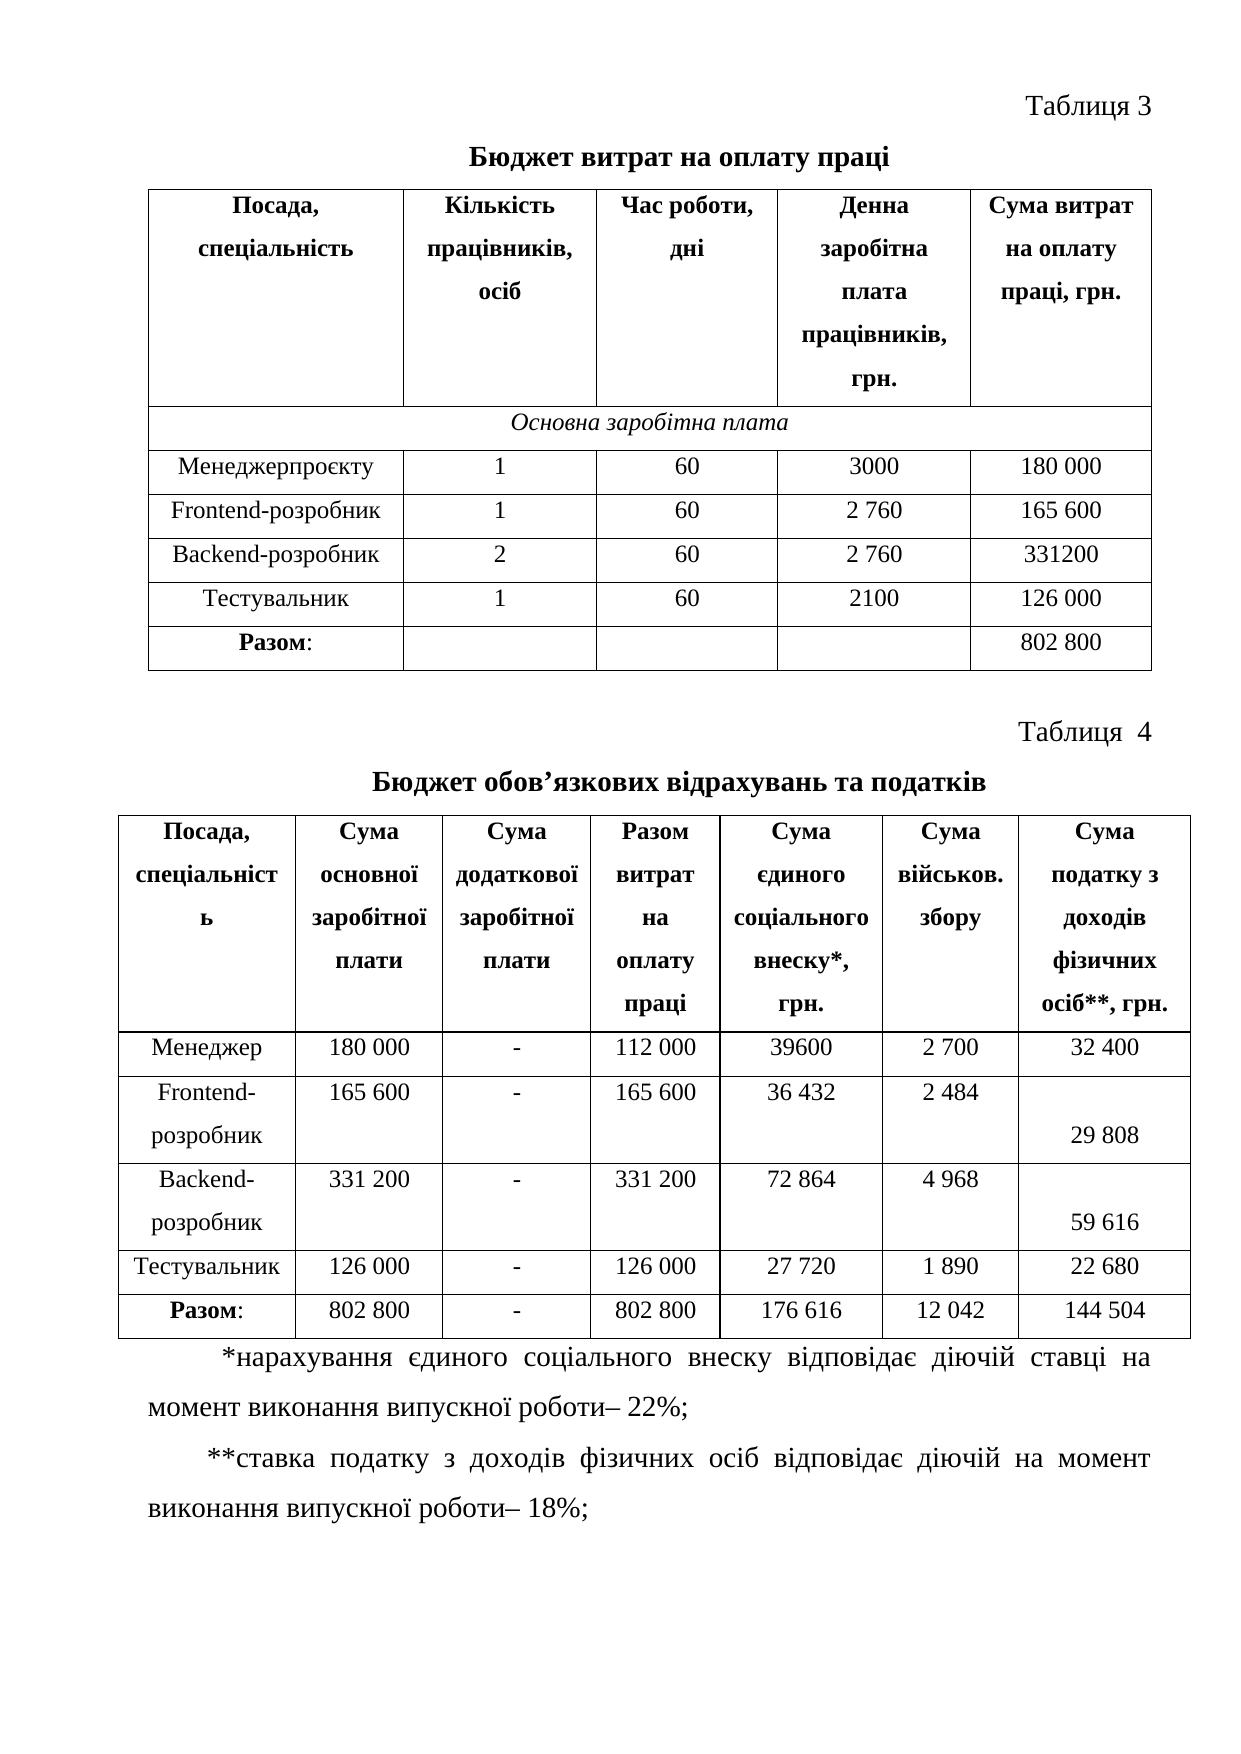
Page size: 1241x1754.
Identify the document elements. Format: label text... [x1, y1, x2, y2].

table_cell 59 616 [1019, 1164, 1190, 1250]
table_cell 3000 [778, 451, 970, 494]
table_cell 165 600 [971, 495, 1151, 538]
table_cell 331 200 [296, 1164, 442, 1250]
table_cell 176 616 [721, 1295, 882, 1338]
table_cell Менеджер [119, 1033, 295, 1076]
table_header Сума основної заробітної плати [296, 816, 442, 1031]
table_cell Тестувальник [149, 583, 403, 626]
table_cell 126 000 [296, 1251, 442, 1294]
table_cell 1 [404, 583, 596, 626]
table_cell Backend-розробник [149, 539, 403, 582]
table_cell 12 042 [883, 1295, 1018, 1338]
table_cell 1 [404, 451, 596, 494]
table_header Посада, спеціальність [149, 190, 403, 406]
table_cell 60 [597, 451, 777, 494]
table_cell 27 720 [721, 1251, 882, 1294]
table_cell Разом: [149, 627, 403, 670]
text Таблиця 3 [148, 88, 1152, 122]
table_cell 180 000 [971, 451, 1151, 494]
table_cell - [443, 1295, 590, 1338]
table_cell 180 000 [296, 1033, 442, 1076]
table_cell Frontend-розробник [119, 1077, 295, 1163]
table_header Сума єдиного соціального внеску*, грн. [721, 816, 882, 1031]
text *нарахування єдиного соціального внеску відповідає діючій ставці на момент виконання випускної роботи– 22%; [148, 1339, 1152, 1423]
table_cell 2 484 [883, 1077, 1018, 1163]
table_cell 60 [597, 583, 777, 626]
table_cell - [443, 1077, 590, 1163]
table_header Посада, спеціальність [119, 816, 295, 1031]
table_cell 126 000 [591, 1251, 719, 1294]
table_cell 39600 [721, 1033, 882, 1076]
table_cell 2 760 [778, 539, 970, 582]
table_cell 126 000 [971, 583, 1151, 626]
table_header Сума податку з доходів фізичних осіб**, грн. [1019, 816, 1190, 1031]
table_cell Менеджерпроєкту [149, 451, 403, 494]
table_cell 112 000 [591, 1033, 719, 1076]
table_cell 72 864 [721, 1164, 882, 1250]
table_cell 60 [597, 539, 777, 582]
text Бюджет витрат на оплату праці [148, 139, 1152, 172]
table_header Денна заробітна плата працівників, грн. [778, 190, 970, 406]
table_cell 4 968 [883, 1164, 1018, 1250]
table_cell 165 600 [591, 1077, 719, 1163]
table_cell Разом: [119, 1295, 295, 1338]
table_cell - [443, 1164, 590, 1250]
table_header Час роботи, дні [597, 190, 777, 406]
table_header Разом витрат на оплату праці [591, 816, 719, 1031]
table_cell [404, 627, 596, 670]
table_header Сума військов.збору [883, 816, 1018, 1031]
table_cell 36 432 [721, 1077, 882, 1163]
text **ставка податку з доходів фізичних осіб відповідає діючій на момент виконання випускної роботи– 18%; [148, 1440, 1152, 1523]
table_cell [778, 627, 970, 670]
table_cell 32 400 [1019, 1033, 1190, 1076]
table_header Сума витрат на оплату праці, грн. [971, 190, 1151, 406]
text Таблиця 4 [148, 714, 1152, 748]
table_cell 29 808 [1019, 1077, 1190, 1163]
table_cell 802 800 [591, 1295, 719, 1338]
table_cell 2 700 [883, 1033, 1018, 1076]
table_cell - [443, 1251, 590, 1294]
table_cell 802 800 [971, 627, 1151, 670]
table_cell Backend-розробник [119, 1164, 295, 1250]
table_cell 144 504 [1019, 1295, 1190, 1338]
table_cell - [443, 1033, 590, 1076]
table_cell Основна заробітна плата [149, 407, 1151, 450]
table_cell Тестувальник [119, 1251, 295, 1294]
table_header Кількість працівників, осіб [404, 190, 596, 406]
table_cell [597, 627, 777, 670]
text Бюджет обов’язкових відрахувань та податків [148, 764, 1152, 798]
table_cell 331200 [971, 539, 1151, 582]
table_cell Frontend-розробник [149, 495, 403, 538]
table_cell 802 800 [296, 1295, 442, 1338]
table_cell 2 [404, 539, 596, 582]
table_cell 22 680 [1019, 1251, 1190, 1294]
table_cell 1 890 [883, 1251, 1018, 1294]
table_cell 60 [597, 495, 777, 538]
table_header Сума додаткової заробітної плати [443, 816, 590, 1031]
table_cell 1 [404, 495, 596, 538]
table_cell 331 200 [591, 1164, 719, 1250]
table_cell 2100 [778, 583, 970, 626]
table_cell 2 760 [778, 495, 970, 538]
table_cell 165 600 [296, 1077, 442, 1163]
